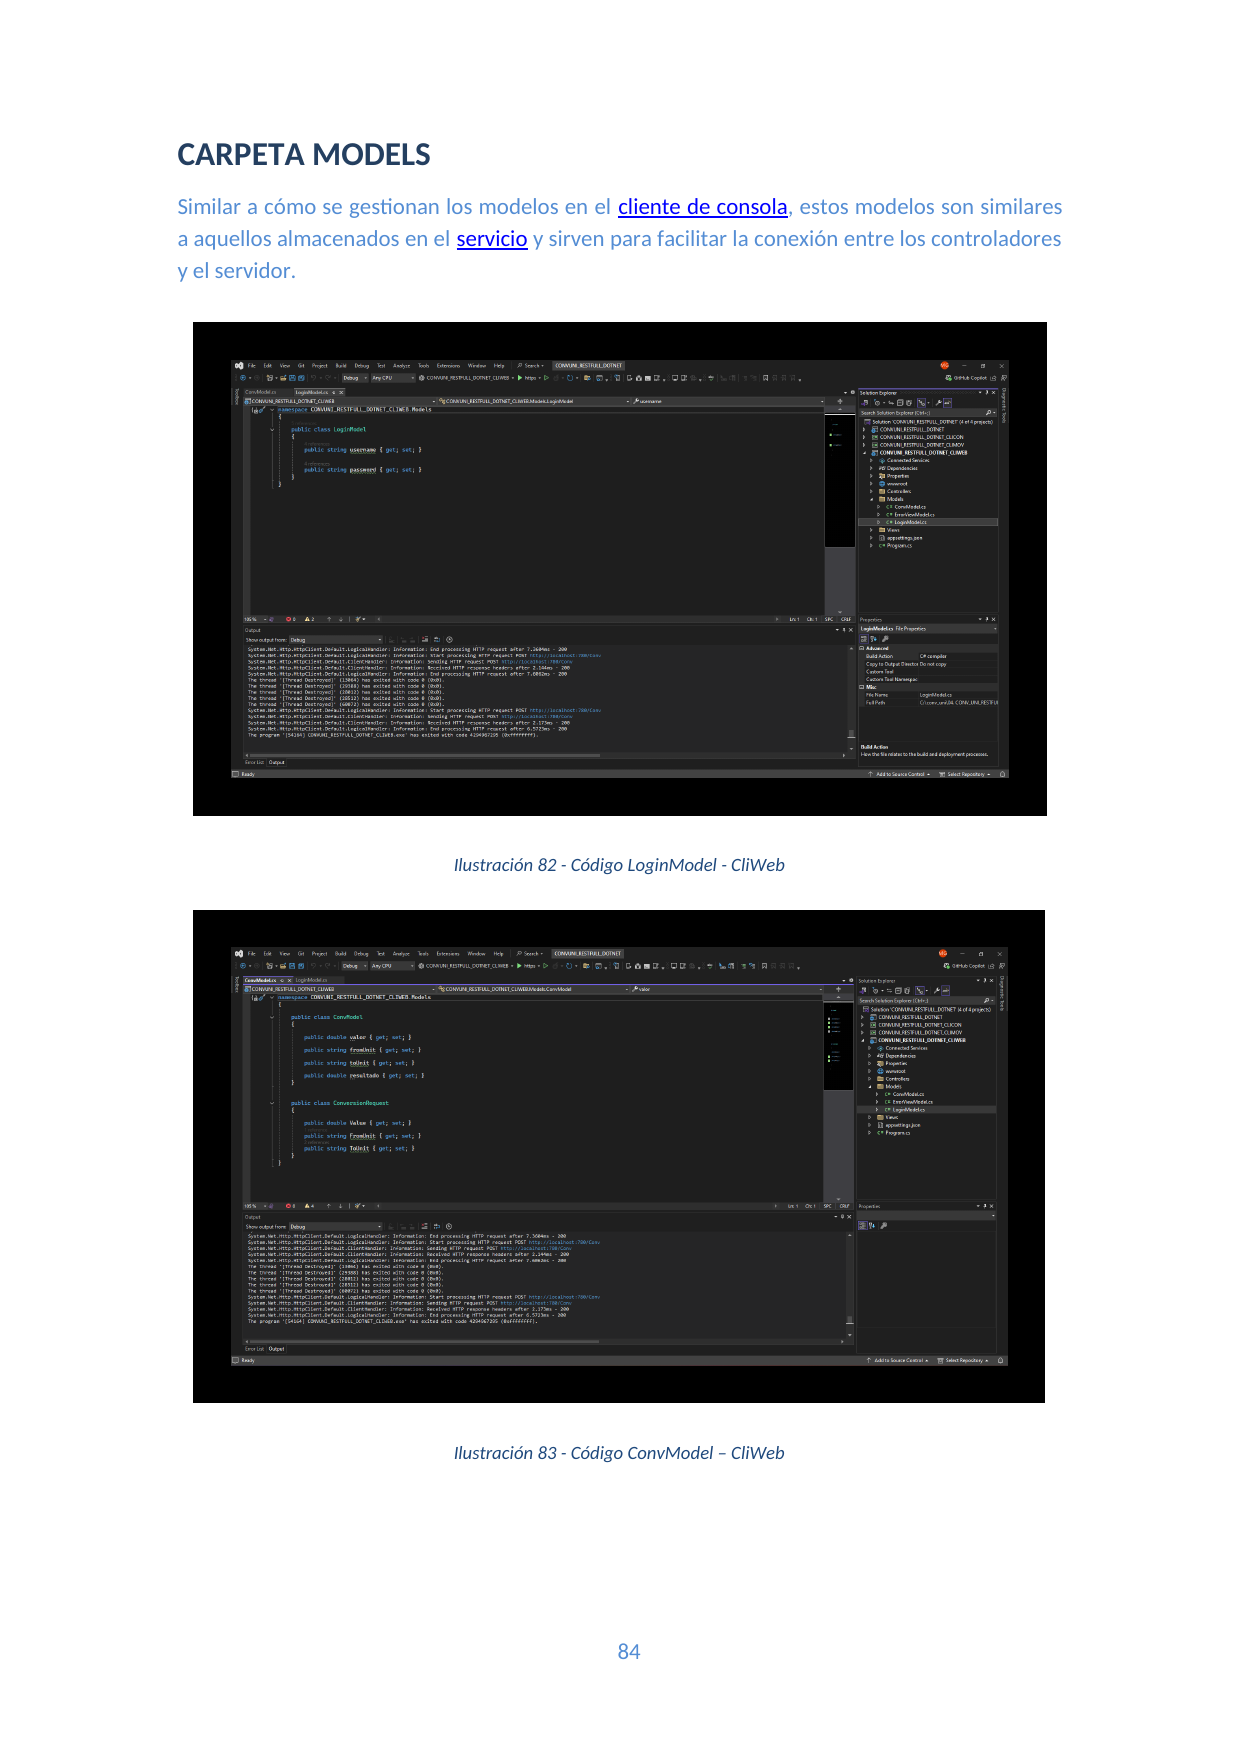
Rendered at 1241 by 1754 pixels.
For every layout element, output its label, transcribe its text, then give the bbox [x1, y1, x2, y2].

text Ilustración 83 - Código ConvModel – CliWeb [177, 1441, 1063, 1464]
picture [231, 360, 1009, 778]
subtitle CARPETA MODELS [177, 133, 1063, 174]
picture [231, 947, 1008, 1366]
text Ilustración 82 - Código LoginModel - CliWeb [177, 853, 1063, 876]
text Similar a cómo se gestionan los modelos en el cliente de consola, estos modelos son similares a aquellos almacenados en el servicio y sirven para facilitar la conexión entre los controladores y el servidor. [177, 192, 1063, 284]
